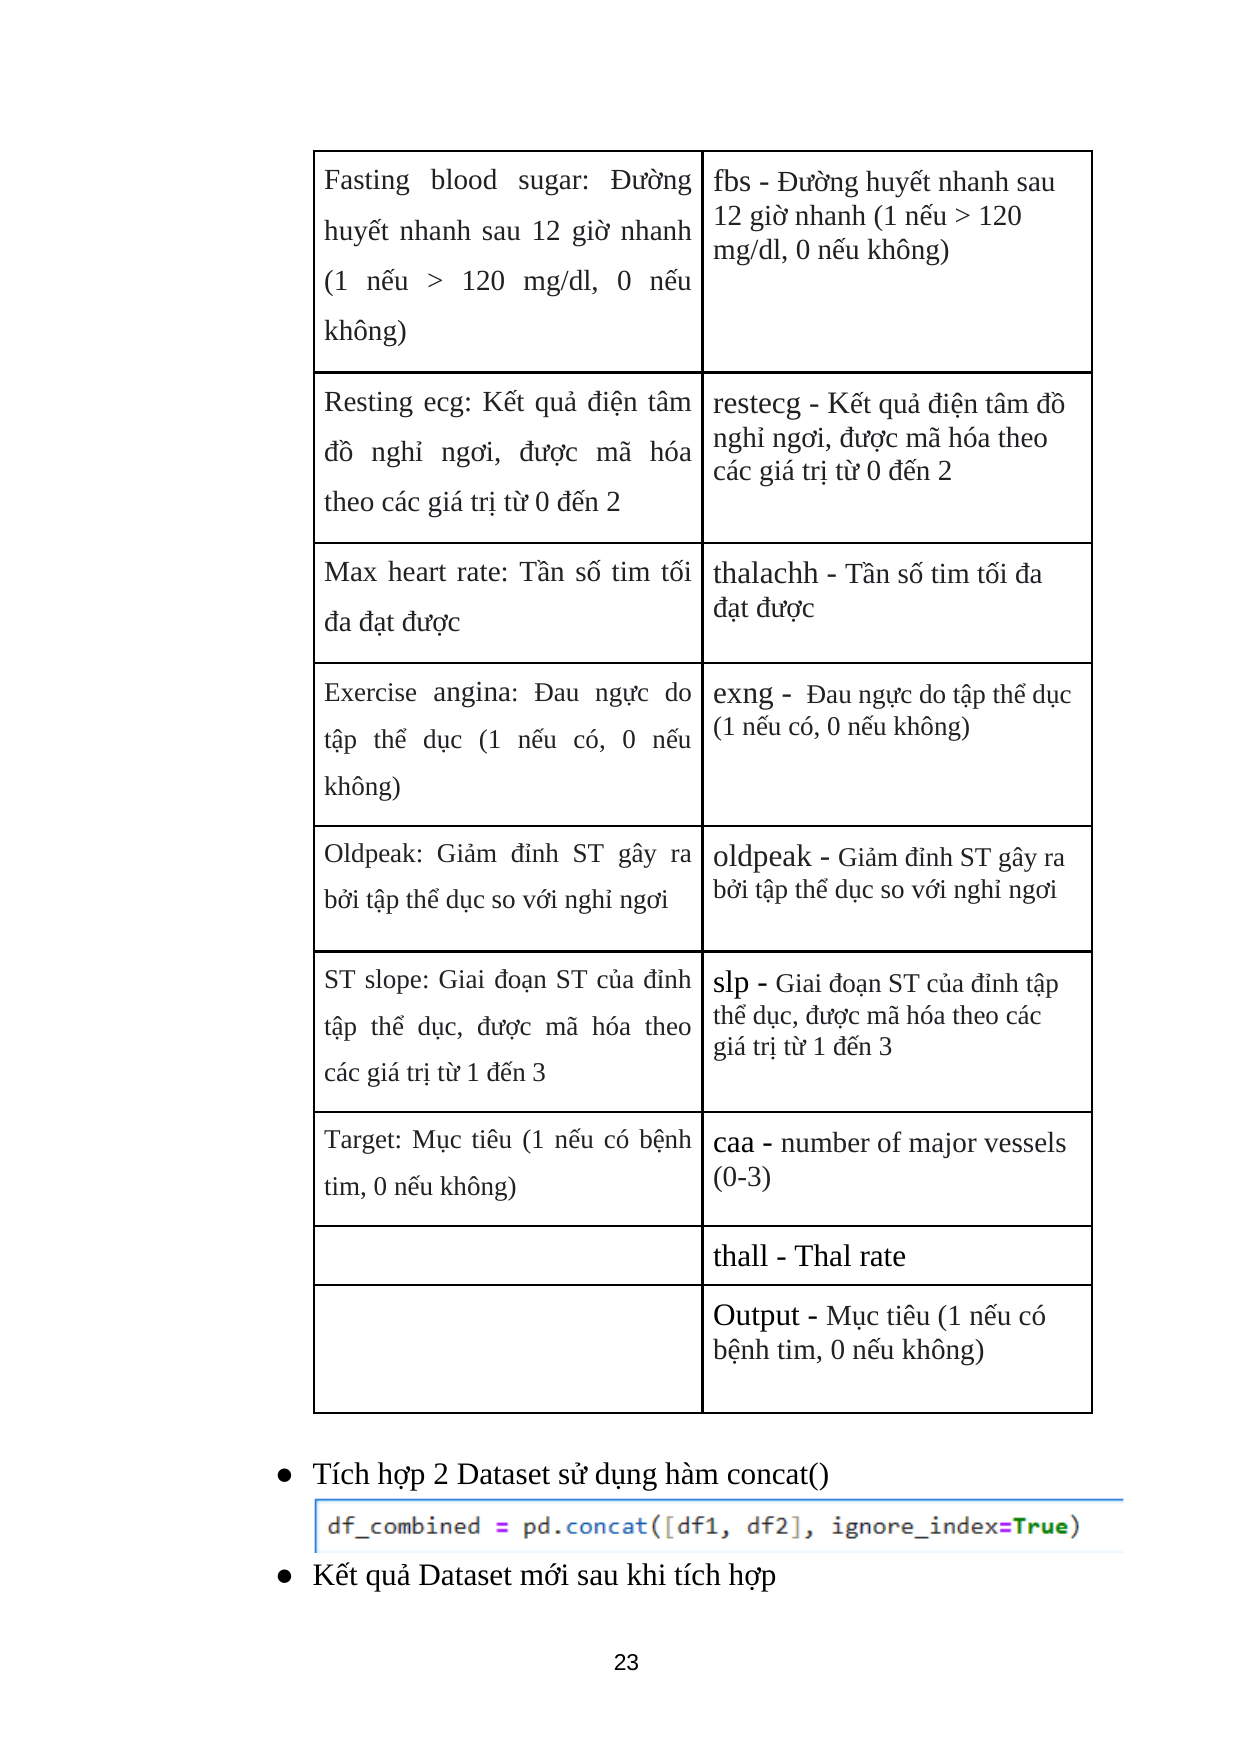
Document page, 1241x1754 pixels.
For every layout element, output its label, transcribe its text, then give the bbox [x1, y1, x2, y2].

picture [312, 1496, 1124, 1553]
table_cell slp - Giai đoạn ST của đỉnh tập thể dục, được mã hóa theo các giá trị từ 1 đến 3 [704, 953, 1091, 1111]
list Kết quả Dataset mới sau khi tích hợp [275, 1557, 1090, 1593]
table_cell thalachh - Tần số tim tối đa đạt được [704, 544, 1091, 662]
table_cell Target: Mục tiêu (1 nếu có bệnh tim, 0 nếu không) [315, 1113, 701, 1225]
table_cell Fasting blood sugar: Đường huyết nhanh sau 12 giờ nhanh (1 nếu > 120 mg/dl, 0 nếu không) [315, 152, 701, 371]
table_cell Resting ecg: Kết quả điện tâm đồ nghỉ ngơi, được mã hóa theo các giá trị từ 0 đến 2 [315, 374, 701, 542]
table_cell oldpeak - Giảm đỉnh ST gây ra bởi tập thể dục so với nghỉ ngơi [704, 827, 1091, 950]
table_cell caa - number of major vessels (0-3) [704, 1113, 1091, 1225]
list Tích hợp 2 Dataset sử dụng hàm concat() [275, 1455, 1090, 1491]
table_cell [315, 1227, 701, 1284]
table_cell ST slope: Giai đoạn ST của đỉnh tập thể dục, được mã hóa theo các giá trị từ 1 đến 3 [315, 953, 701, 1111]
table_cell thall - Thal rate [704, 1227, 1091, 1284]
table_cell Max heart rate: Tần số tim tối đa đạt được [315, 544, 701, 662]
table_cell [315, 1286, 701, 1412]
table_cell Exercise angina: Đau ngực do tập thể dục (1 nếu có, 0 nếu không) [315, 664, 701, 824]
table_cell fbs - Đường huyết nhanh sau 12 giờ nhanh (1 nếu > 120 mg/dl, 0 nếu không) [704, 152, 1091, 371]
table_cell restecg - Kết quả điện tâm đồ nghỉ ngơi, được mã hóa theo các giá trị từ 0 đến 2 [704, 374, 1091, 542]
table_cell Oldpeak: Giảm đỉnh ST gây ra bởi tập thể dục so với nghỉ ngơi [315, 827, 701, 950]
table_cell Output - Mục tiêu (1 nếu có bệnh tim, 0 nếu không) [704, 1286, 1091, 1412]
table_cell exng - Đau ngực do tập thể dục (1 nếu có, 0 nếu không) [704, 664, 1091, 824]
